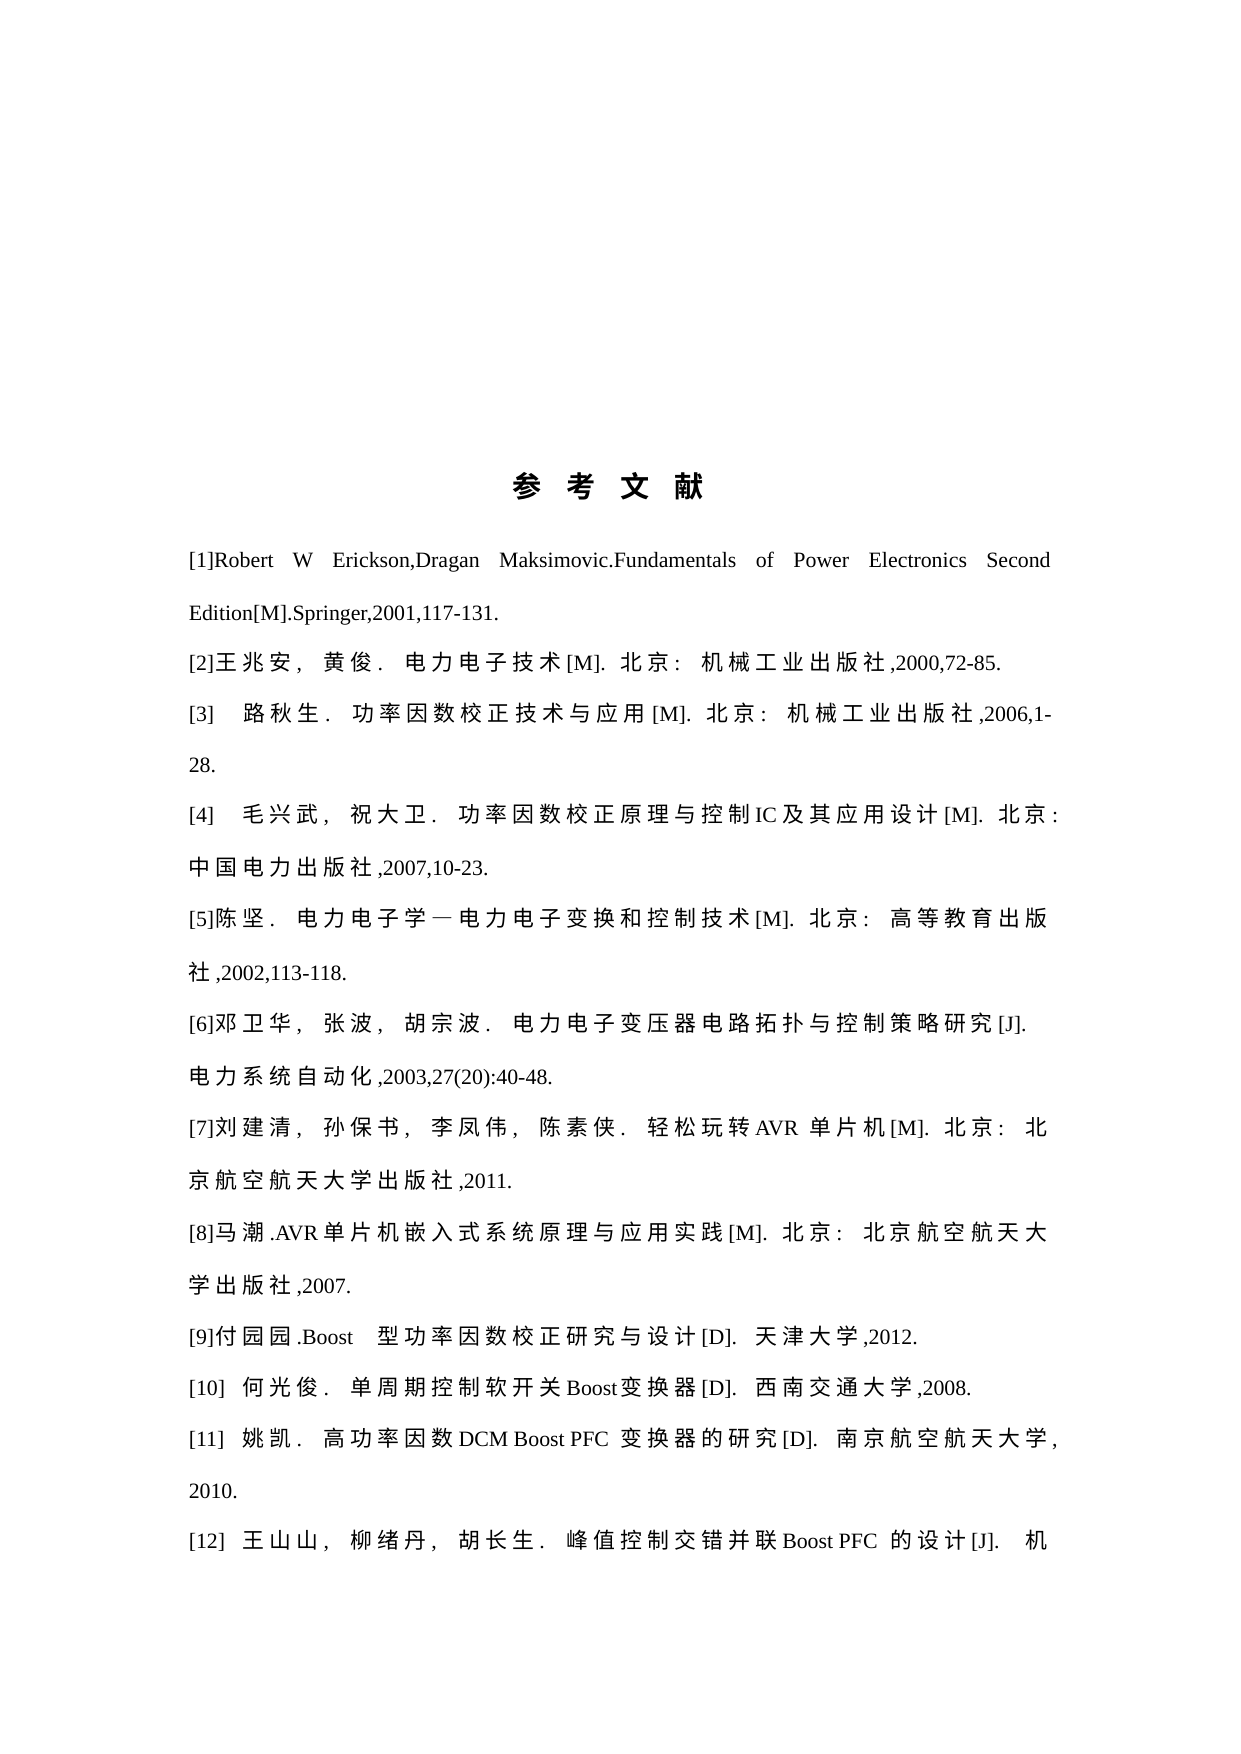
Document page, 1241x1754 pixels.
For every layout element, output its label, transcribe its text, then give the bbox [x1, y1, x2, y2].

text [6]邓卫华,张波,胡宗波.电力电子变压器电路拓扑与控制策略研究[J].电力系统自动化,2003,27(20):40-48. [188, 1004, 1052, 1092]
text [188, 1521, 1052, 1556]
text [11]姚凯.高功率因数DCM Boost PFC变换器的研究[D].南京航空航天大学,2010. [188, 1419, 1052, 1508]
text [7]刘建清,孙保书,李凤伟,陈素侠.轻松玩转AVR单片机[M].北京:北京航空航天大学出版社,2011. [188, 1108, 1052, 1197]
text 参考文献 [188, 450, 1052, 521]
text [1]Robert W Erickson,Dragan Maksimovic.Fundamentals of Power Electronics Second Edition[M].Springer,2001,117-131. [188, 542, 1052, 630]
text [9]付园园.Boost型功率因数校正研究与设计[D].天津大学,2012. [188, 1317, 1052, 1352]
text [2]王兆安,黄俊.电力电子技术[M].北京:机械工业出版社,2000,72-85. [188, 643, 1052, 678]
text [3] 路秋生.功率因数校正技术与应用[M].北京:机械工业出版社,2006,1-28. [188, 694, 1052, 783]
text [5]陈坚.电力电子学—电力电子变换和控制技术[M].北京:高等教育出版社,2002,113-118. [188, 899, 1052, 988]
text [10]何光俊.单周期控制软开关Boost变换器[D].西南交通大学,2008. [188, 1368, 1052, 1404]
text [4] 毛兴武,祝大卫.功率因数校正原理与控制IC及其应用设计[M].北京:中国电力出版社,2007,10-23. [188, 795, 1052, 884]
text [8]马潮.AVR单片机嵌入式系统原理与应用实践[M].北京:北京航空航天大学出版社,2007. [188, 1213, 1052, 1301]
